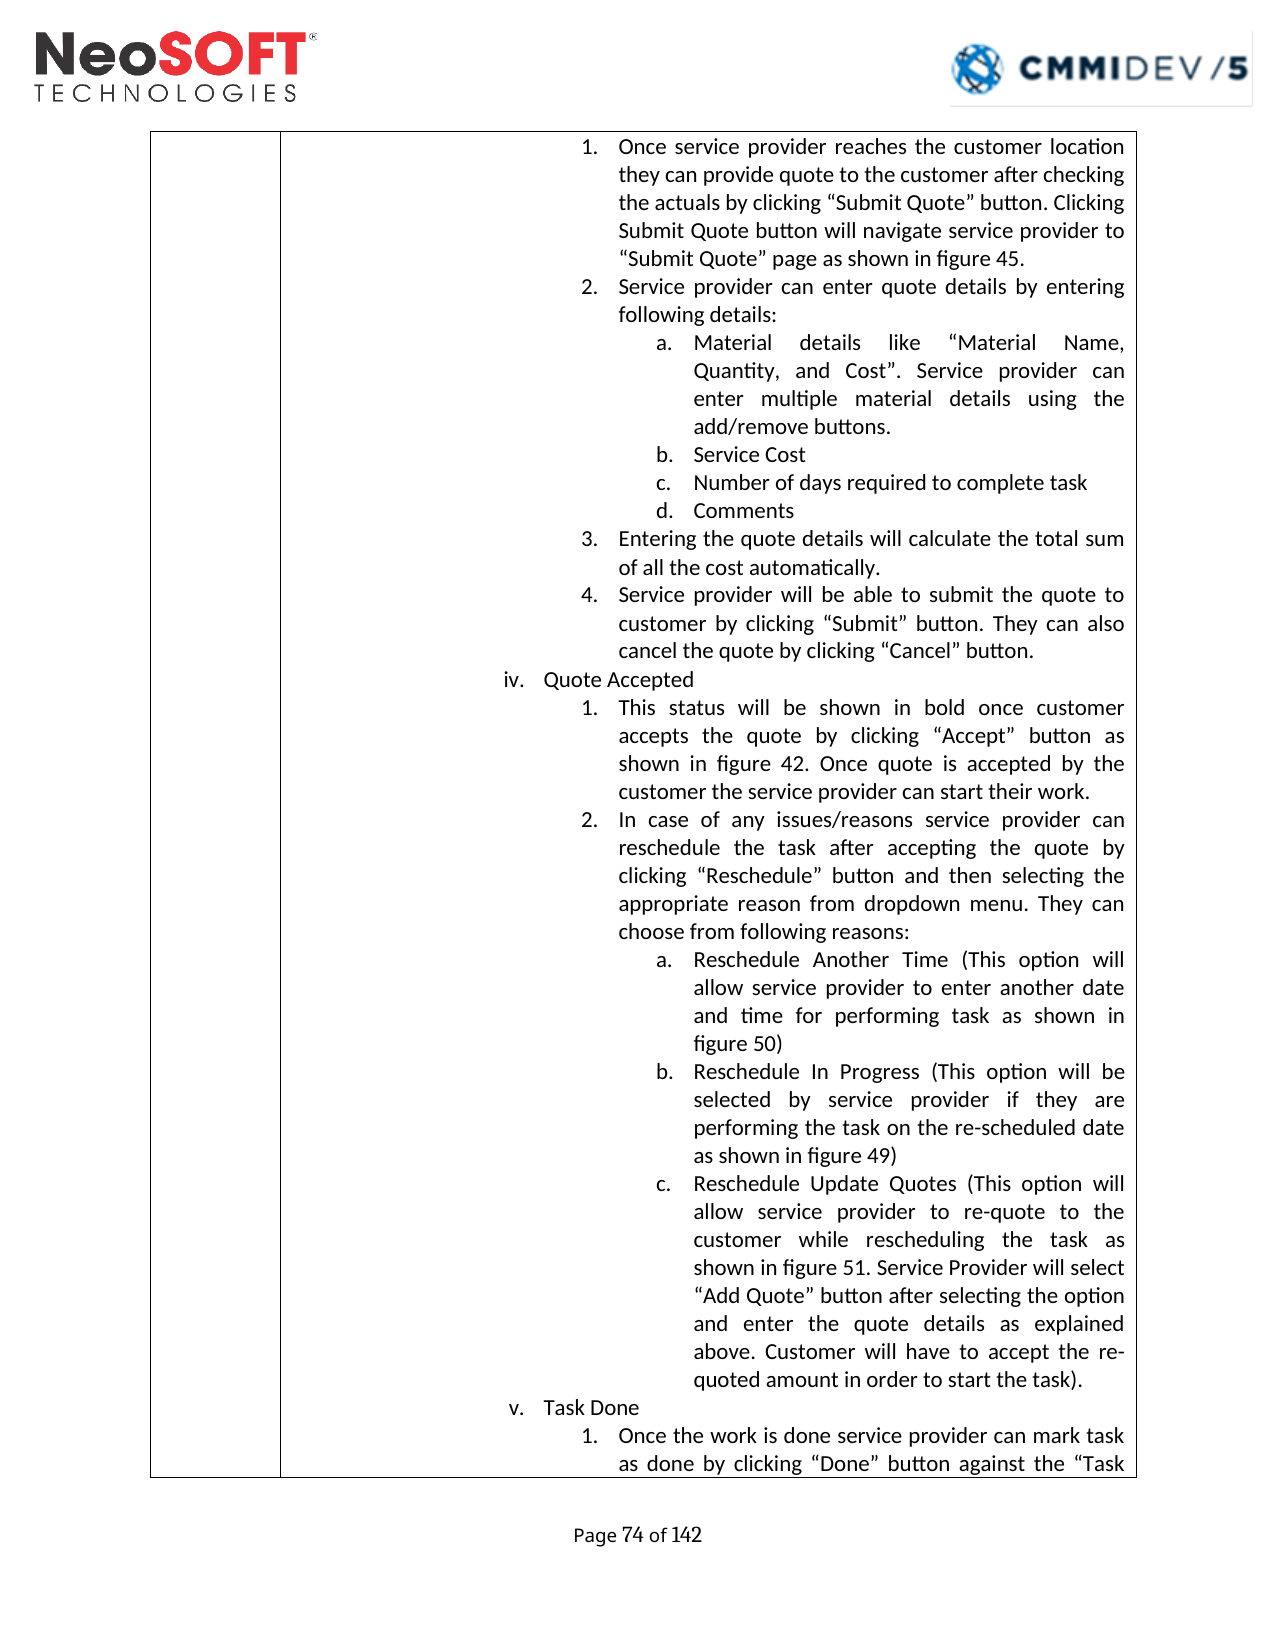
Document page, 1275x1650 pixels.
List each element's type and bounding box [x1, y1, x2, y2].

picture [34, 31, 318, 102]
picture [950, 31, 1254, 108]
table_cell [281, 132, 1136, 1477]
table_cell [151, 132, 280, 1477]
